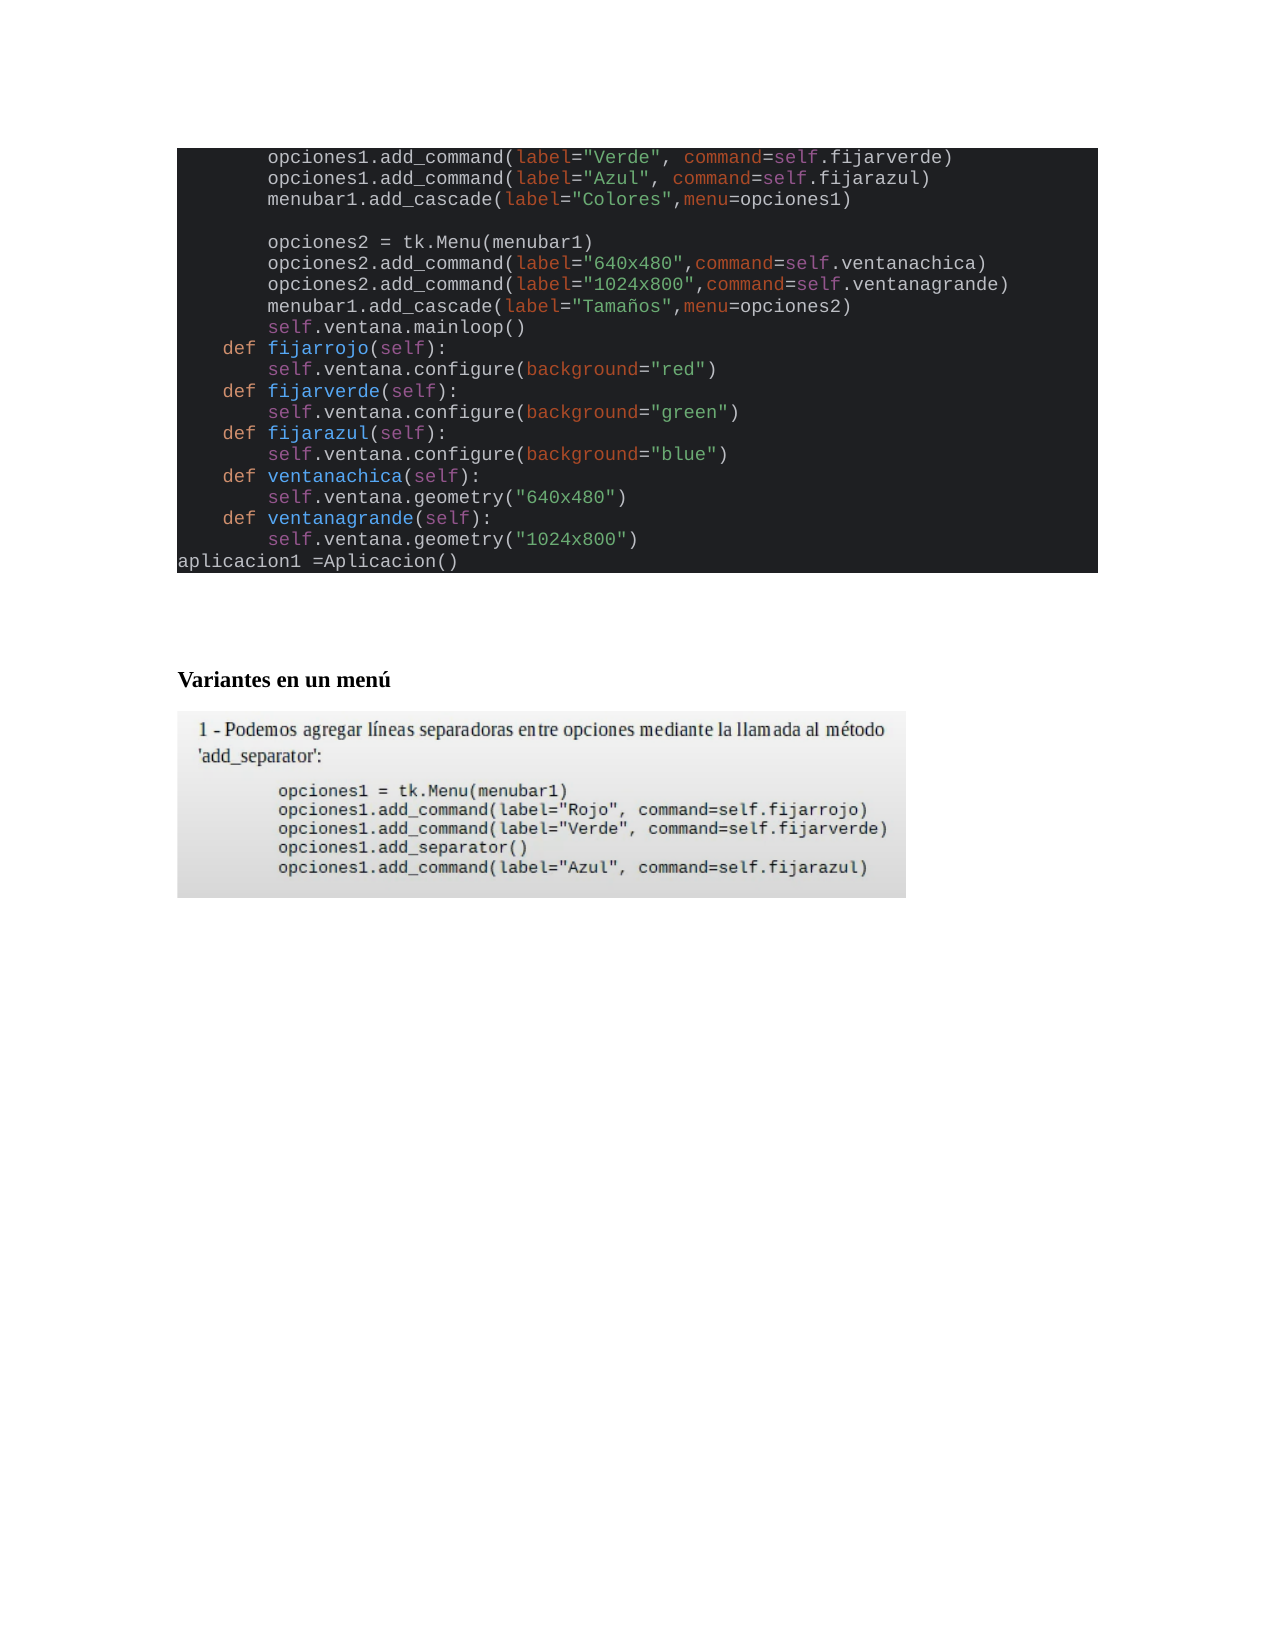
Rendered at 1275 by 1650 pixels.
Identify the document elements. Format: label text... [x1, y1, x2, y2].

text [177, 148, 1098, 573]
text Variantes en un menú [177, 666, 1098, 693]
picture [177, 711, 906, 898]
